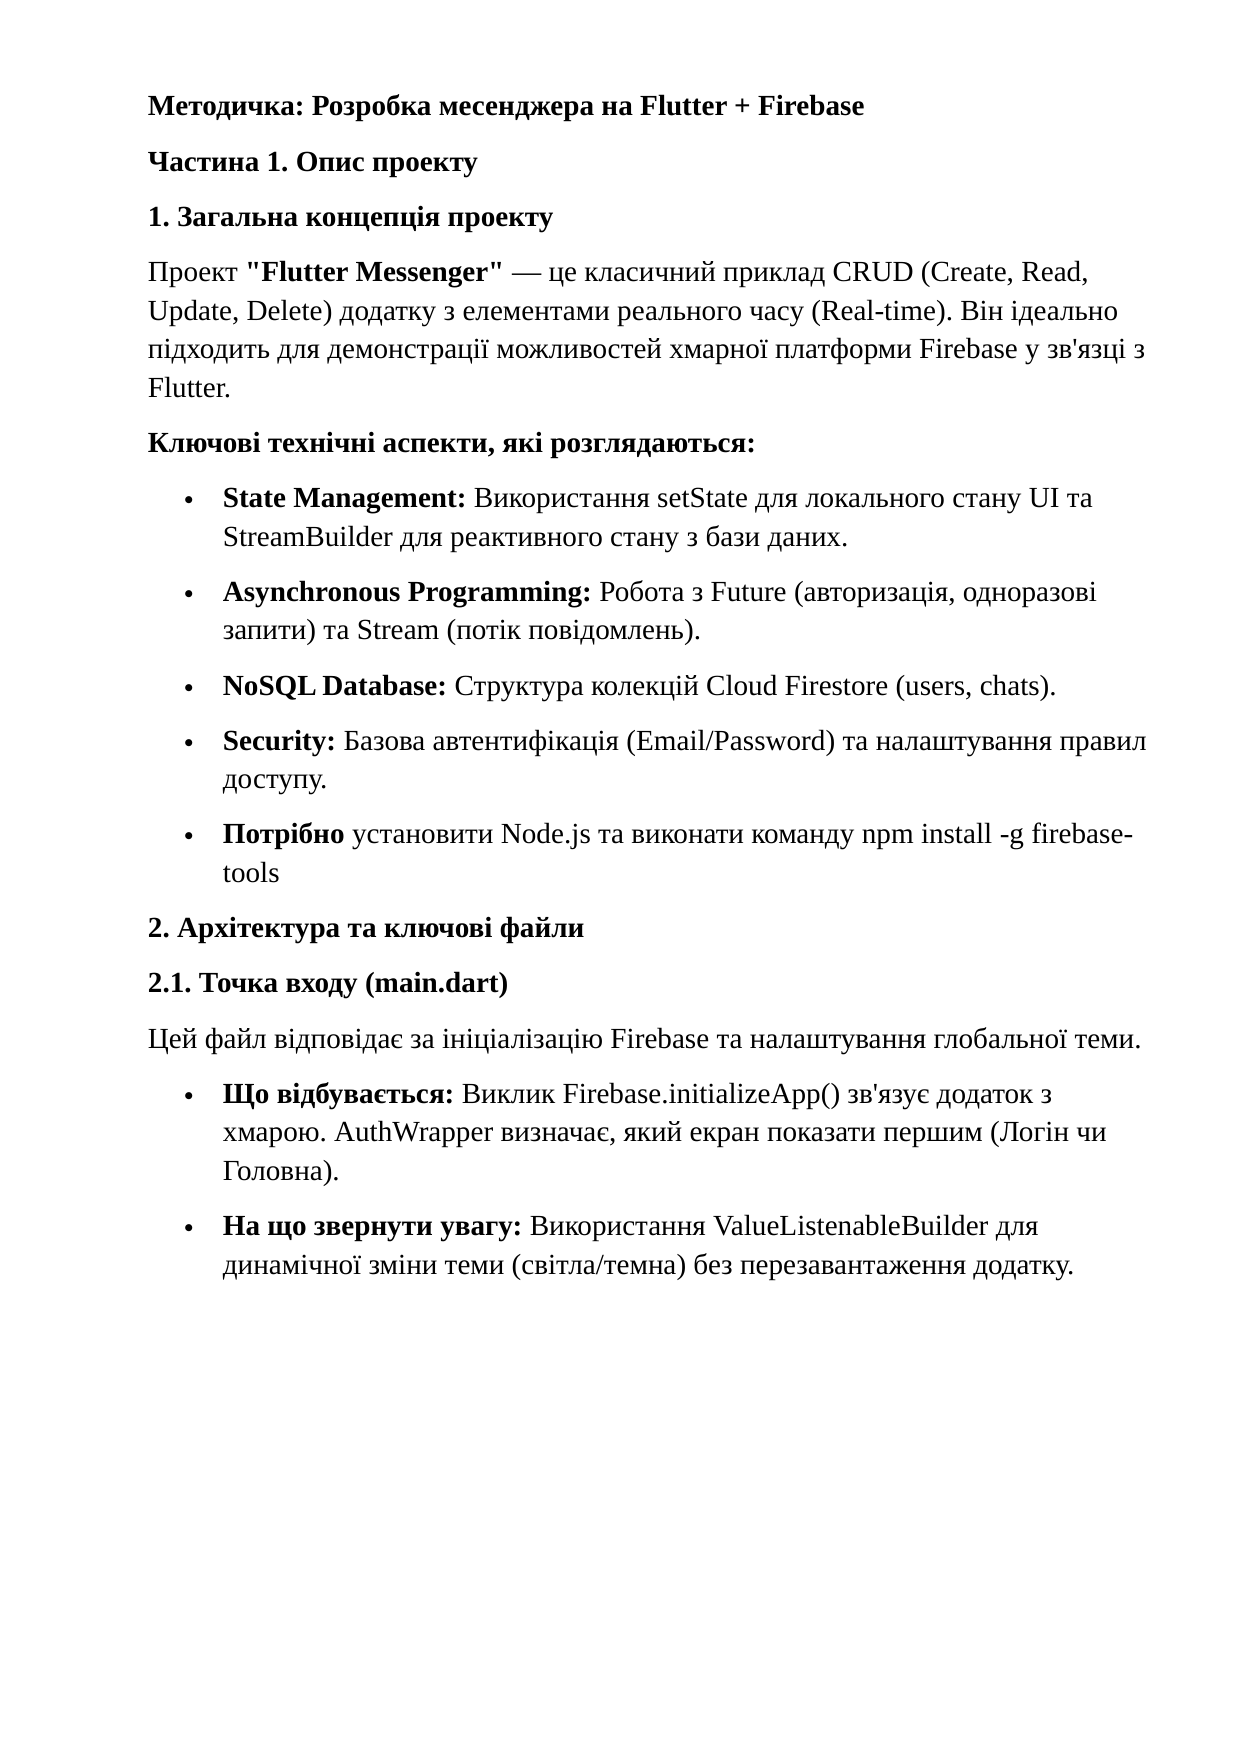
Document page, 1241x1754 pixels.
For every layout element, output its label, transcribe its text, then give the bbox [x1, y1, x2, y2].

text Цей файл відповідає за ініціалізацію Firebase та налаштування глобальної теми. [148, 1021, 1152, 1054]
list Що відбувається: Виклик Firebase.initializeApp() зв'язує додаток з хмарою. AuthWrapper визначає, який екран показати першим (Логін чи Головна). [185, 1076, 1152, 1187]
text Частина 1. Опис проекту [148, 144, 1152, 177]
list Потрібно установити Node.js та виконати команду npm install -g firebase-tools [185, 817, 1152, 889]
list NoSQL Database: Структура колекцій Cloud Firestore (users, chats). [185, 668, 1152, 701]
list Asynchronous Programming: Робота з Future (авторизація, одноразові запити) та Stream (потік повідомлень). [185, 574, 1152, 646]
text 2. Архітектура та ключові файли [148, 910, 1152, 944]
text Проект "Flutter Messenger" — це класичний приклад CRUD (Create, Read, Update, Delete) додатку з елементами реального часу (Real-time). Він ідеально підходить для демонстрації можливостей хмарної платформи Firebase у зв'язці з Flutter. [148, 254, 1152, 403]
list State Management: Використання setState для локального стану UI та StreamBuilder для реактивного стану з бази даних. [185, 480, 1152, 552]
text Методичка: Розробка месенджера на Flutter + Firebase [148, 88, 1152, 122]
list Security: Базова автентифікація (Email/Password) та налаштування правил доступу. [185, 723, 1152, 795]
text Ключові технічні аспекти, які розглядаються: [148, 425, 1152, 458]
text 2.1. Точка входу (main.dart) [148, 966, 1152, 999]
text 1. Загальна концепція проекту [148, 199, 1152, 232]
list На що звернути увагу: Використання ValueListenableBuilder для динамічної зміни теми (світла/темна) без перезавантаження додатку. [185, 1208, 1152, 1280]
